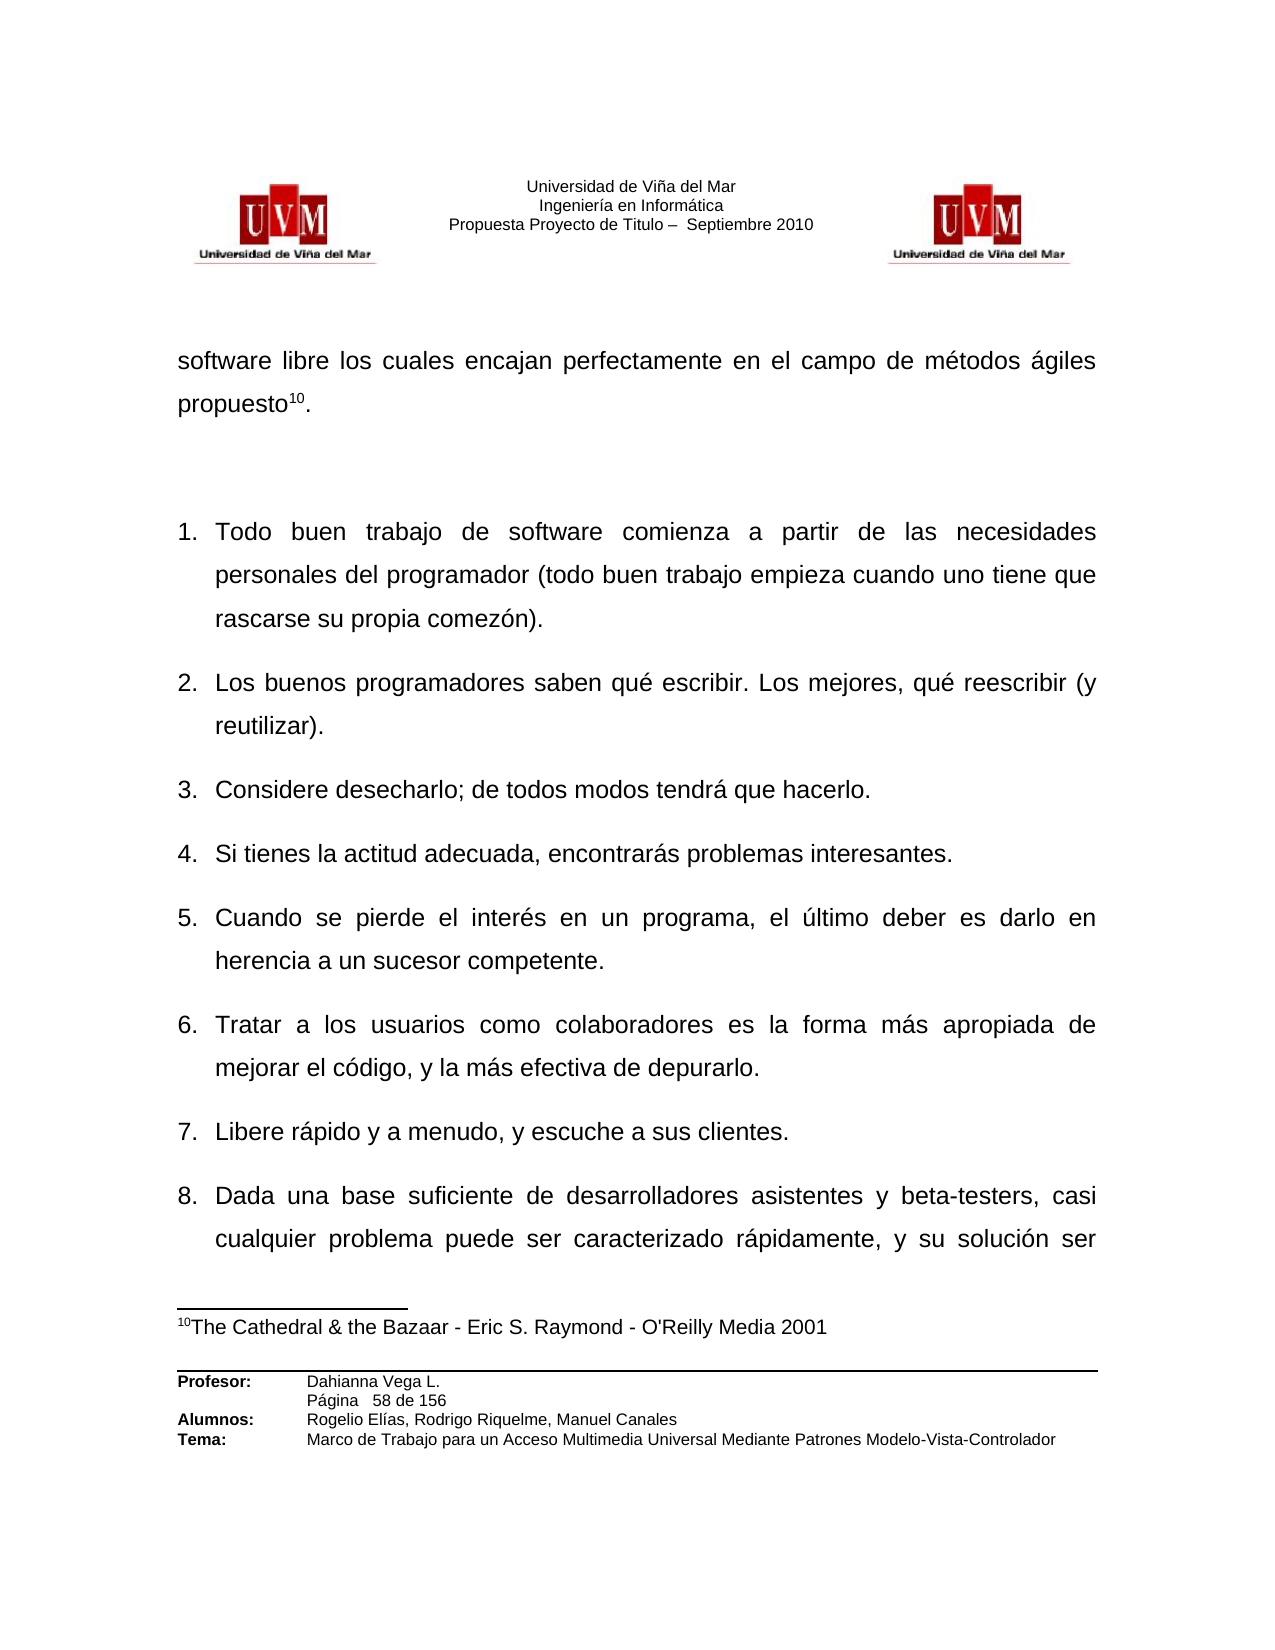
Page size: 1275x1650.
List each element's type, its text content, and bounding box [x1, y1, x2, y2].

list Todo buen trabajo de software comienza a partir de las necesidades personales del programador (todo buen trabajo empieza cuando uno tiene que rascarse su propia comezón). [177, 517, 1098, 632]
list Si tienes la actitud adecuada, encontrarás problemas interesantes. [177, 839, 1098, 867]
picture [871, 176, 1084, 267]
list Cuando se pierde el interés en un programa, el último deber es darlo en herencia a un sucesor competente. [177, 903, 1098, 974]
list Tratar a los usuarios como colaboradores es la forma más apropiada de mejorar el código, y la más efectiva de depurarlo. [177, 1010, 1098, 1082]
list Los buenos programadores saben qué escribir. Los mejores, qué reescribir (y reutilizar). [177, 668, 1098, 739]
list Considere desecharlo; de todos modos tendrá que hacerlo. [177, 775, 1098, 803]
picture [177, 176, 390, 267]
list Libere rápido y a menudo, y escuche a sus clientes. [177, 1117, 1098, 1146]
